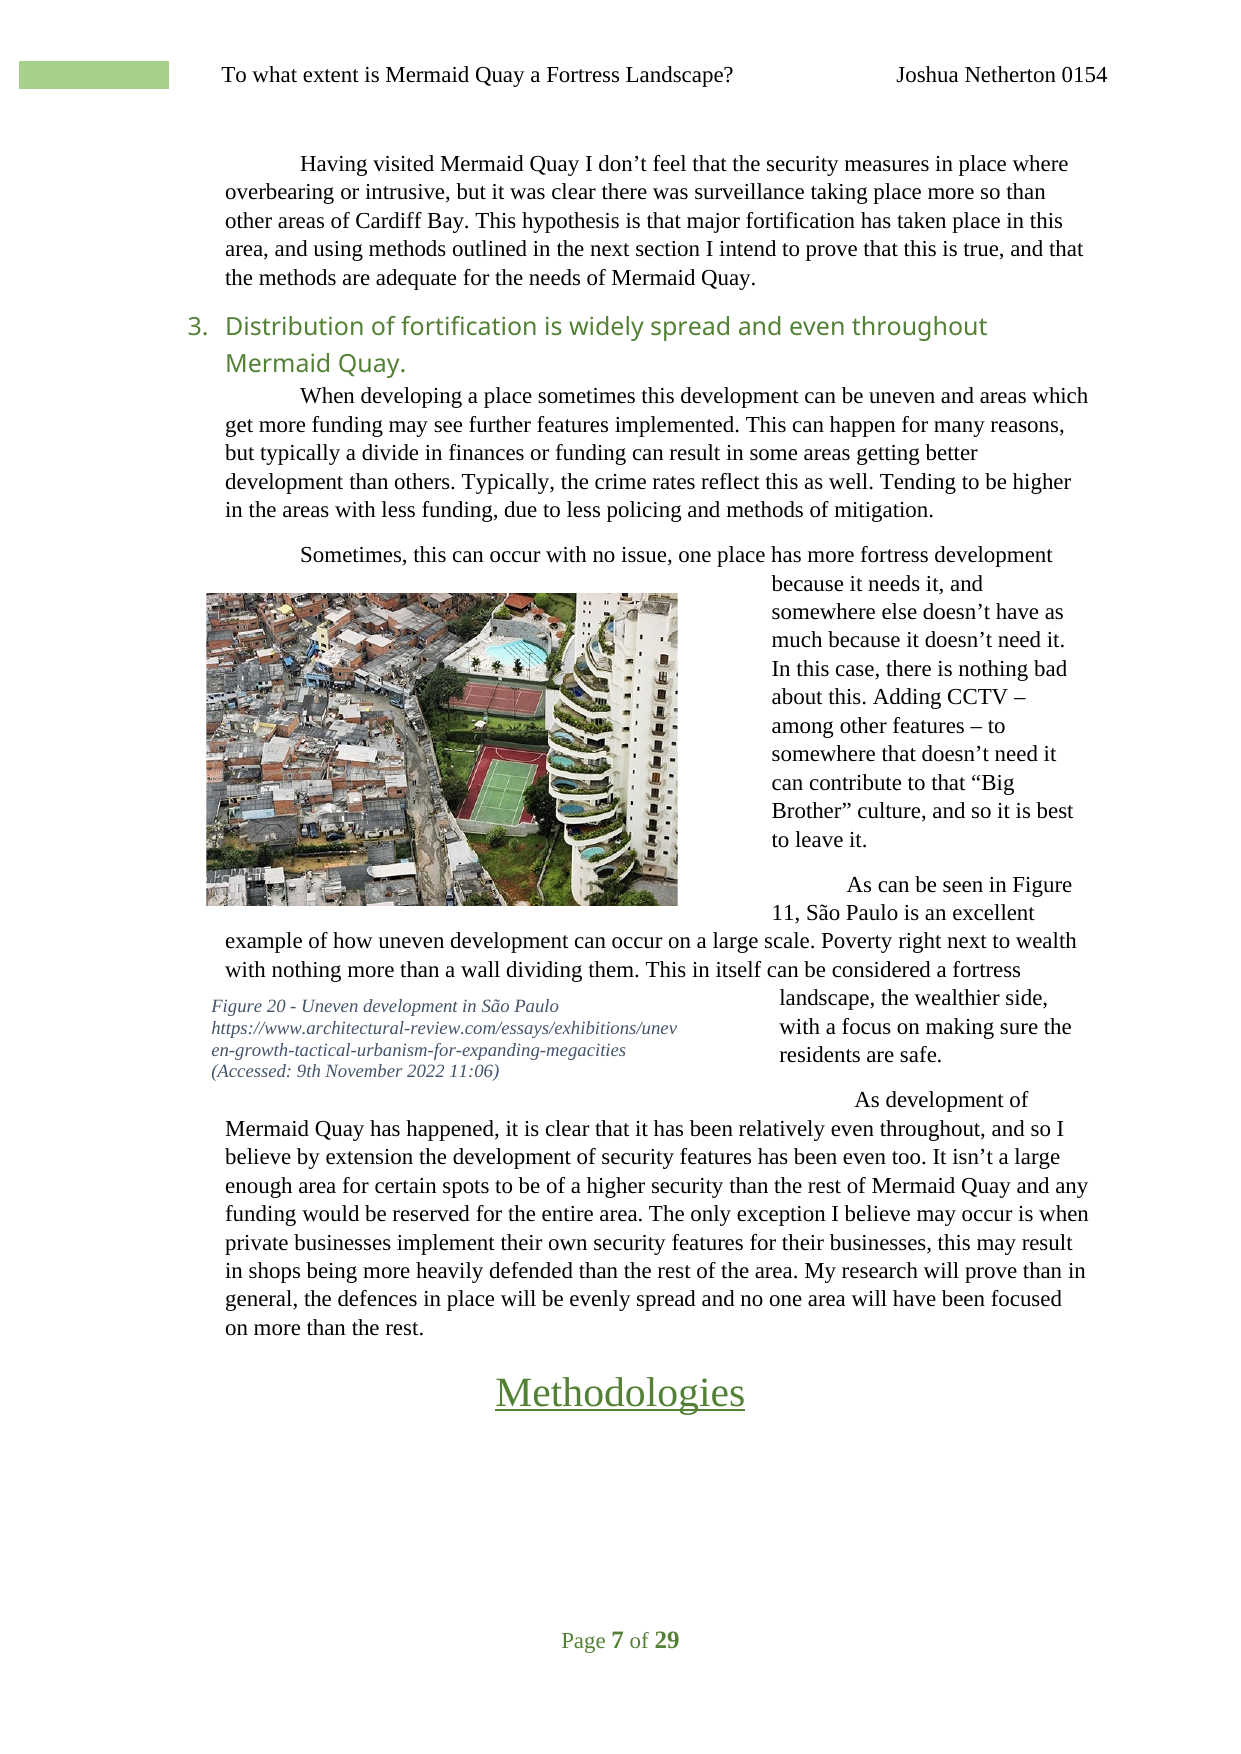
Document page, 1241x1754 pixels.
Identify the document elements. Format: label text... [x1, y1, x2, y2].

text As development of Mermaid Quay has happened, it is clear that it has been relatively even throughout, and so I believe by extension the development of security features has been even too. It isn’t a large enough area for certain spots to be of a higher security than the rest of Mermaid Quay and any funding would be reserved for the entire area. The only exception I believe may occur is when private businesses implement their own security features for their businesses, this may result in shops being more heavily defended than the rest of the area. My research will prove than in general, the defences in place will be evenly spread and no one area will have been focused on more than the rest. [225, 1347, 1090, 1601]
subtitle Distribution of fortification is widely spread and even throughout Mermaid Quay. [187, 570, 1090, 641]
text As can be seen in Figure 11, São Paulo is an excellent example of how uneven development can occur on a large scale. Poverty right next to wealth with nothing more than a wall dividing them. This in itself can be considered a fortress landscape, the wealthier side, with a focus on making sure the residents are safe. [225, 1132, 1090, 1328]
text One thing that developers need to be careful of when fortifying a landscape is taking their methods too far and creating this “Big Brother” feeling in a place. There is a fine line between monitoring somewhere to keep it safe, and intrusive surveillance that undoes the job it is trying to do. As seen in Figure 10, Mermaid Quay possesses CCTV throughout and has both public and private surveillance taking place. Bristol council will monitor Mermaid Quay, but also private businesses will monitor their own property and assets. [225, 223, 1090, 392]
text Sometimes, this can occur with no issue, one place has more fortress development because it needs it, and somewhere else doesn’t have as much because it doesn’t need it. In this case, there is nothing bad about this. Adding CCTV – among other features – to somewhere that doesn’t need it can contribute to that “Big Brother” culture, and so it is best to leave it. [225, 802, 1090, 1113]
text Having visited Mermaid Quay I don’t feel that the security measures in place where overbearing or intrusive, but it was clear there was surveillance taking place more so than other areas of Cardiff Bay. This hypothesis is that major fortification has taken place in this area, and using methods outlined in the next section I intend to prove that this is true, and that the methods are adequate for the needs of Mermaid Quay. [225, 411, 1090, 551]
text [225, 150, 1090, 205]
picture [206, 854, 678, 1167]
text When developing a place sometimes this development can be uneven and areas which get more funding may see further features implemented. This can happen for many reasons, but typically a divide in finances or funding can result in some areas getting better development than others. Typically, the crime rates reflect this as well. Tending to be higher in the areas with less funding, due to less policing and methods of mitigation. [225, 643, 1090, 783]
